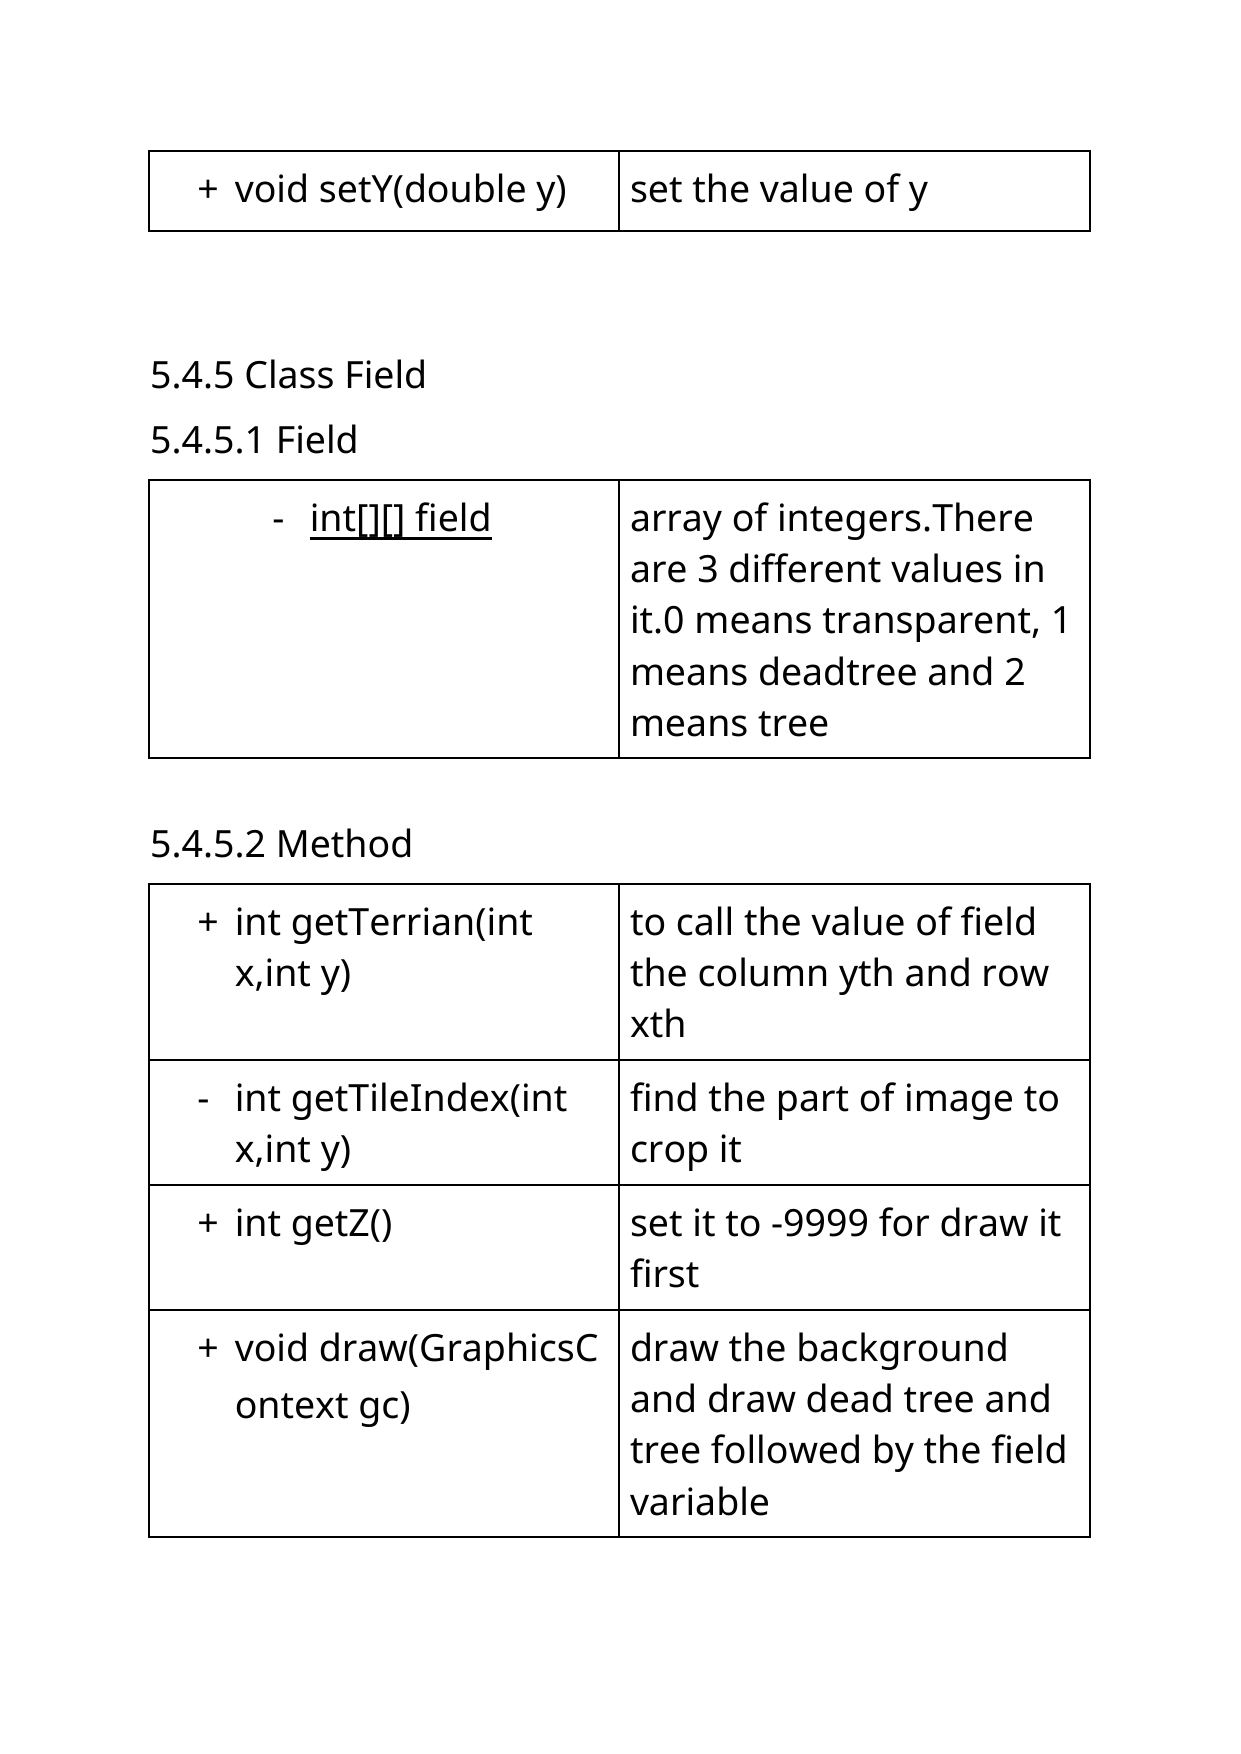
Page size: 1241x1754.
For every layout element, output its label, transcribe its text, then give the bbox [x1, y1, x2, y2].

text 5.4.5 Class Field [150, 349, 1090, 406]
table_cell draw the background and draw dead tree and tree followed by the field variable [620, 1311, 1089, 1536]
table_cell int getZ() [150, 1186, 618, 1309]
table_cell void draw(GraphicsContext gc) [150, 1311, 618, 1536]
table_header int[][] field [150, 481, 618, 757]
table_cell set the value of y [620, 152, 1089, 229]
table_header to call the value of field the column yth and row xth [620, 885, 1089, 1059]
text 5.4.5.1 Field [150, 414, 1090, 471]
table_header int getTerrian(int x,int y) [150, 885, 618, 1059]
table_cell void setY(double y) [150, 152, 618, 229]
text 5.4.5.2 Method [150, 818, 1090, 875]
table_header array of integers.There are 3 different values in it.0 means transparent, 1 means deadtree and 2 means tree [620, 481, 1089, 757]
table_cell int getTileIndex(int x,int y) [150, 1061, 618, 1184]
table_cell set it to -9999 for draw it first [620, 1186, 1089, 1309]
table_cell find the part of image to crop it [620, 1061, 1089, 1184]
